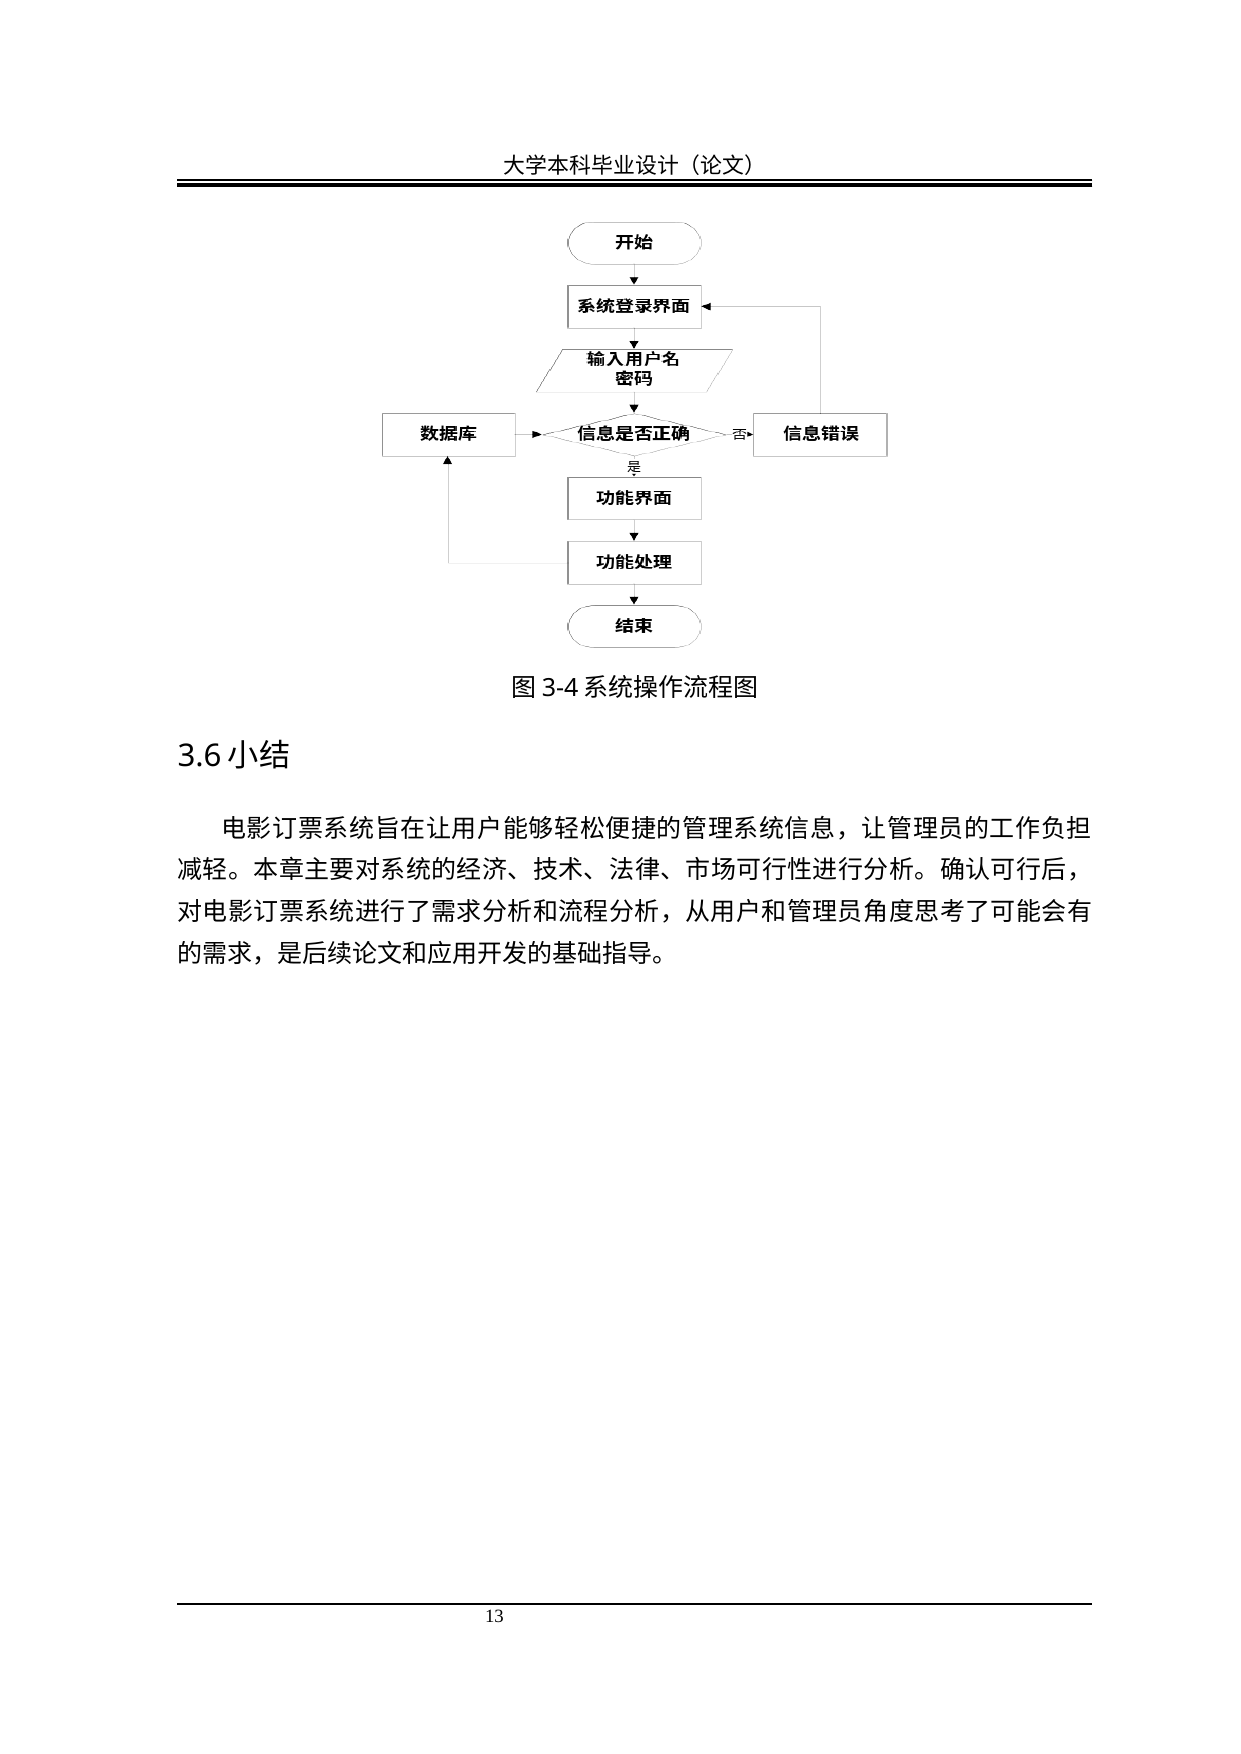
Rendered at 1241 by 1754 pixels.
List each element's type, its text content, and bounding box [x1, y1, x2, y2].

text 电影订票系统旨在让用户能够轻松便捷的管理系统信息，让管理员的工作负担减轻。本章主要对系统的经济、技术、法律、市场可行性进行分析。确认可行后，对电影订票系统进行了需求分析和流程分析，从用户和管理员角度思考了可能会有的需求，是后续论文和应用开发的基础指导。 [177, 803, 1092, 969]
subtitle 3.6小结 [177, 730, 1092, 776]
text 图3-4系统操作流程图 [177, 662, 1092, 703]
